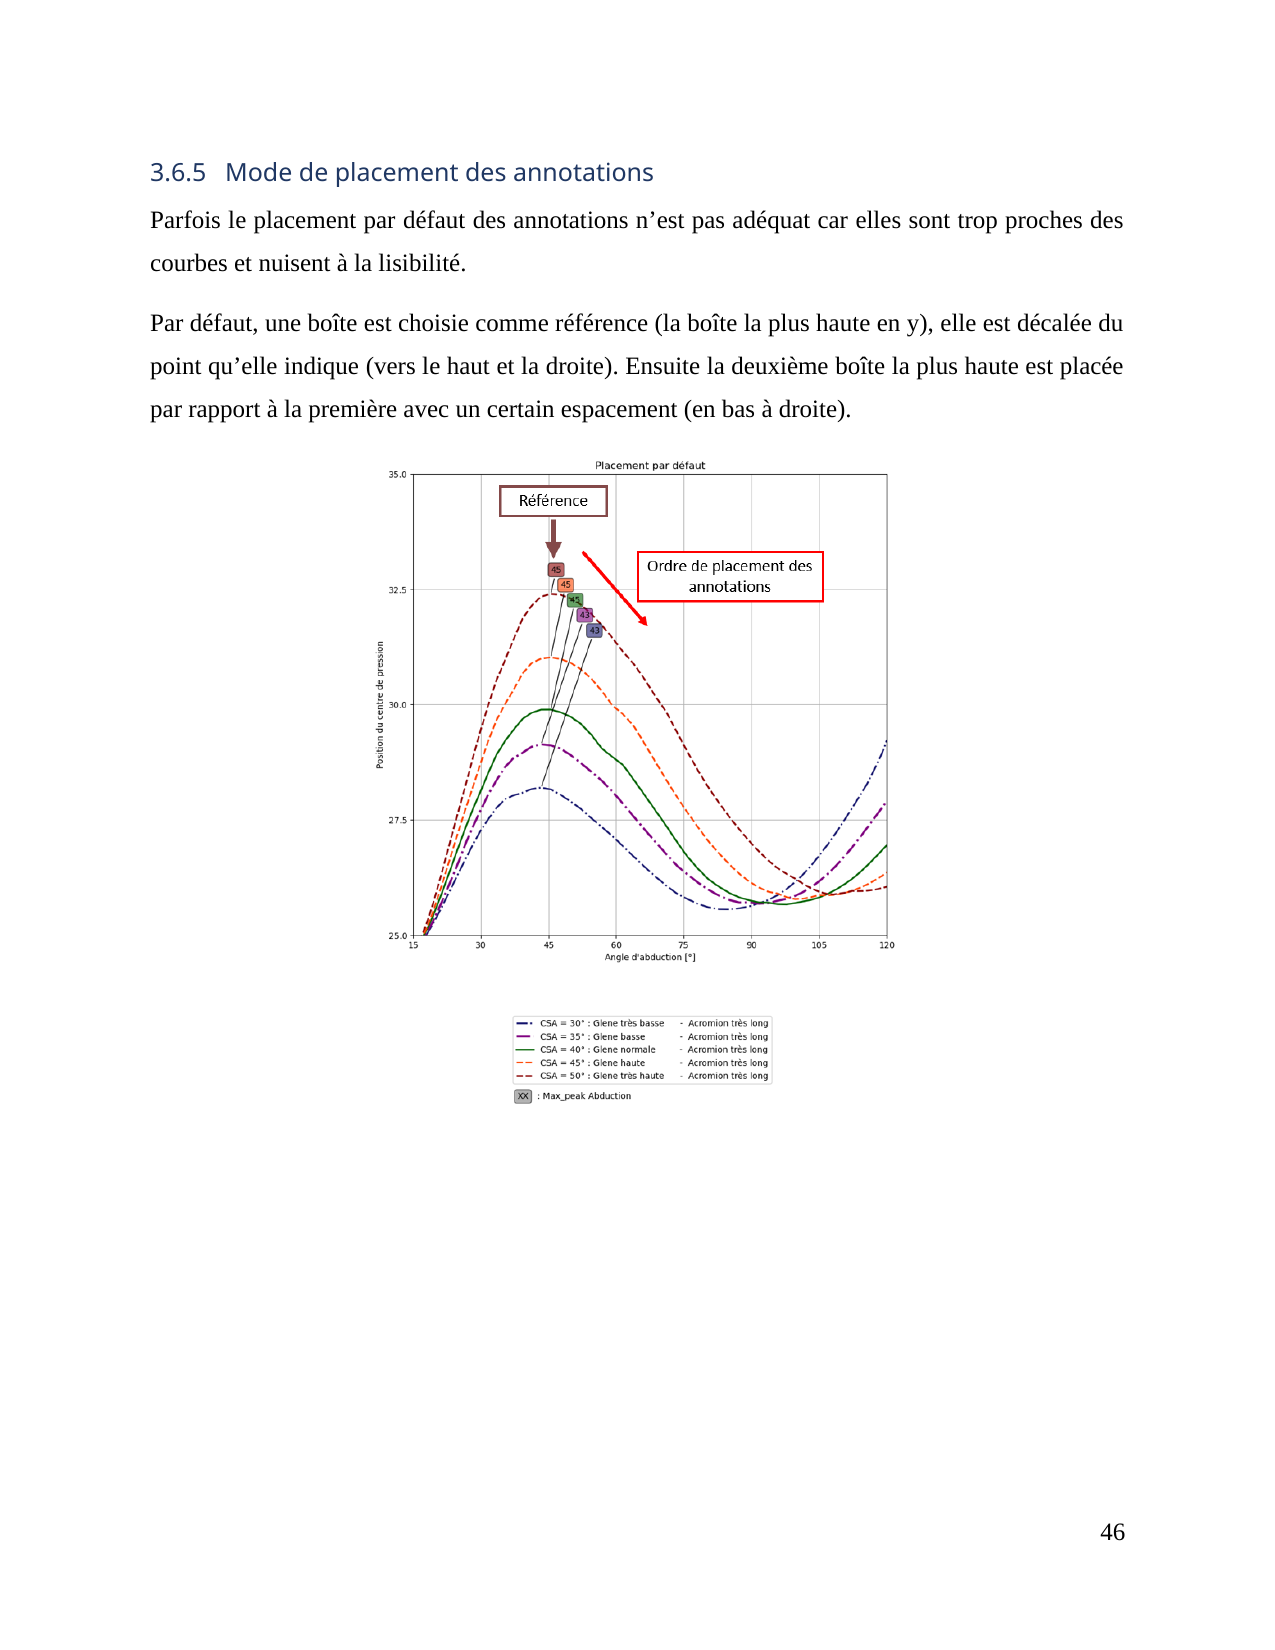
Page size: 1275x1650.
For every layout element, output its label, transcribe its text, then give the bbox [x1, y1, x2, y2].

picture [374, 457, 901, 1104]
subtitle Mode de placement des annotations [150, 154, 1125, 188]
text Parfois le placement par défaut des annotations n’est pas adéquat car elles sont trop proches des courbes et nuisent à la lisibilité. [150, 205, 1125, 277]
text Par défaut, une boîte est choisie comme référence (la boîte la plus haute en y), elle est décalée du point qu’elle indique (vers le haut et la droite). Ensuite la deuxième boîte la plus haute est placée par rapport à la première avec un certain espacement (en bas à droite). [150, 308, 1125, 423]
